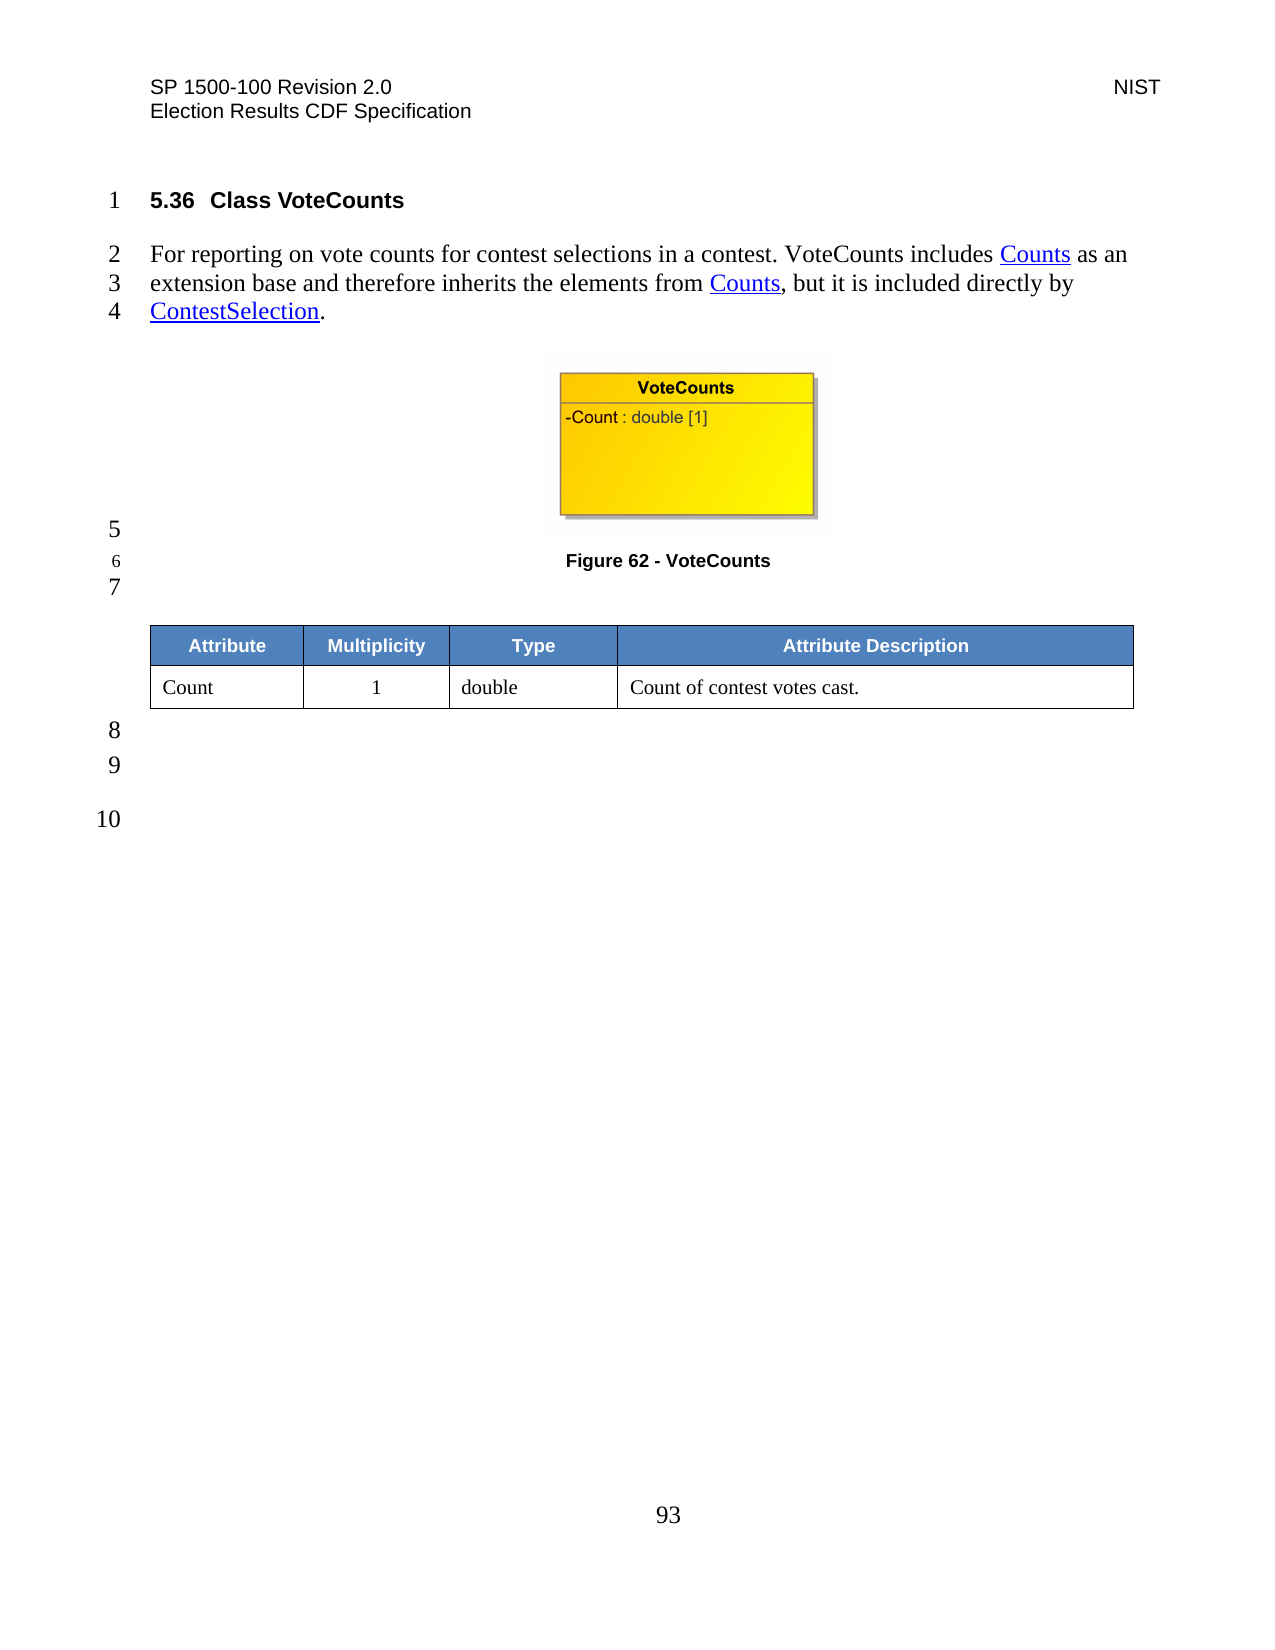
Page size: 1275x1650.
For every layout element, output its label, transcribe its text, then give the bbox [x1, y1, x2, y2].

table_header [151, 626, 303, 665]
picture [537, 350, 837, 538]
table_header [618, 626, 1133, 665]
text For reporting on vote counts for contest selections in a contest. VoteCounts includes Counts as an extension base and therefore inherits the elements from Counts, but it is included directly by ContestSelection. [150, 239, 1186, 325]
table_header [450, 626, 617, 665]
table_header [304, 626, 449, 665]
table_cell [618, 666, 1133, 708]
text Figure 62 - VoteCounts [150, 550, 1186, 572]
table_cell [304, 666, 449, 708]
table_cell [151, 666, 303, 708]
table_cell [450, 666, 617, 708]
subtitle Class VoteCounts [150, 187, 1186, 214]
